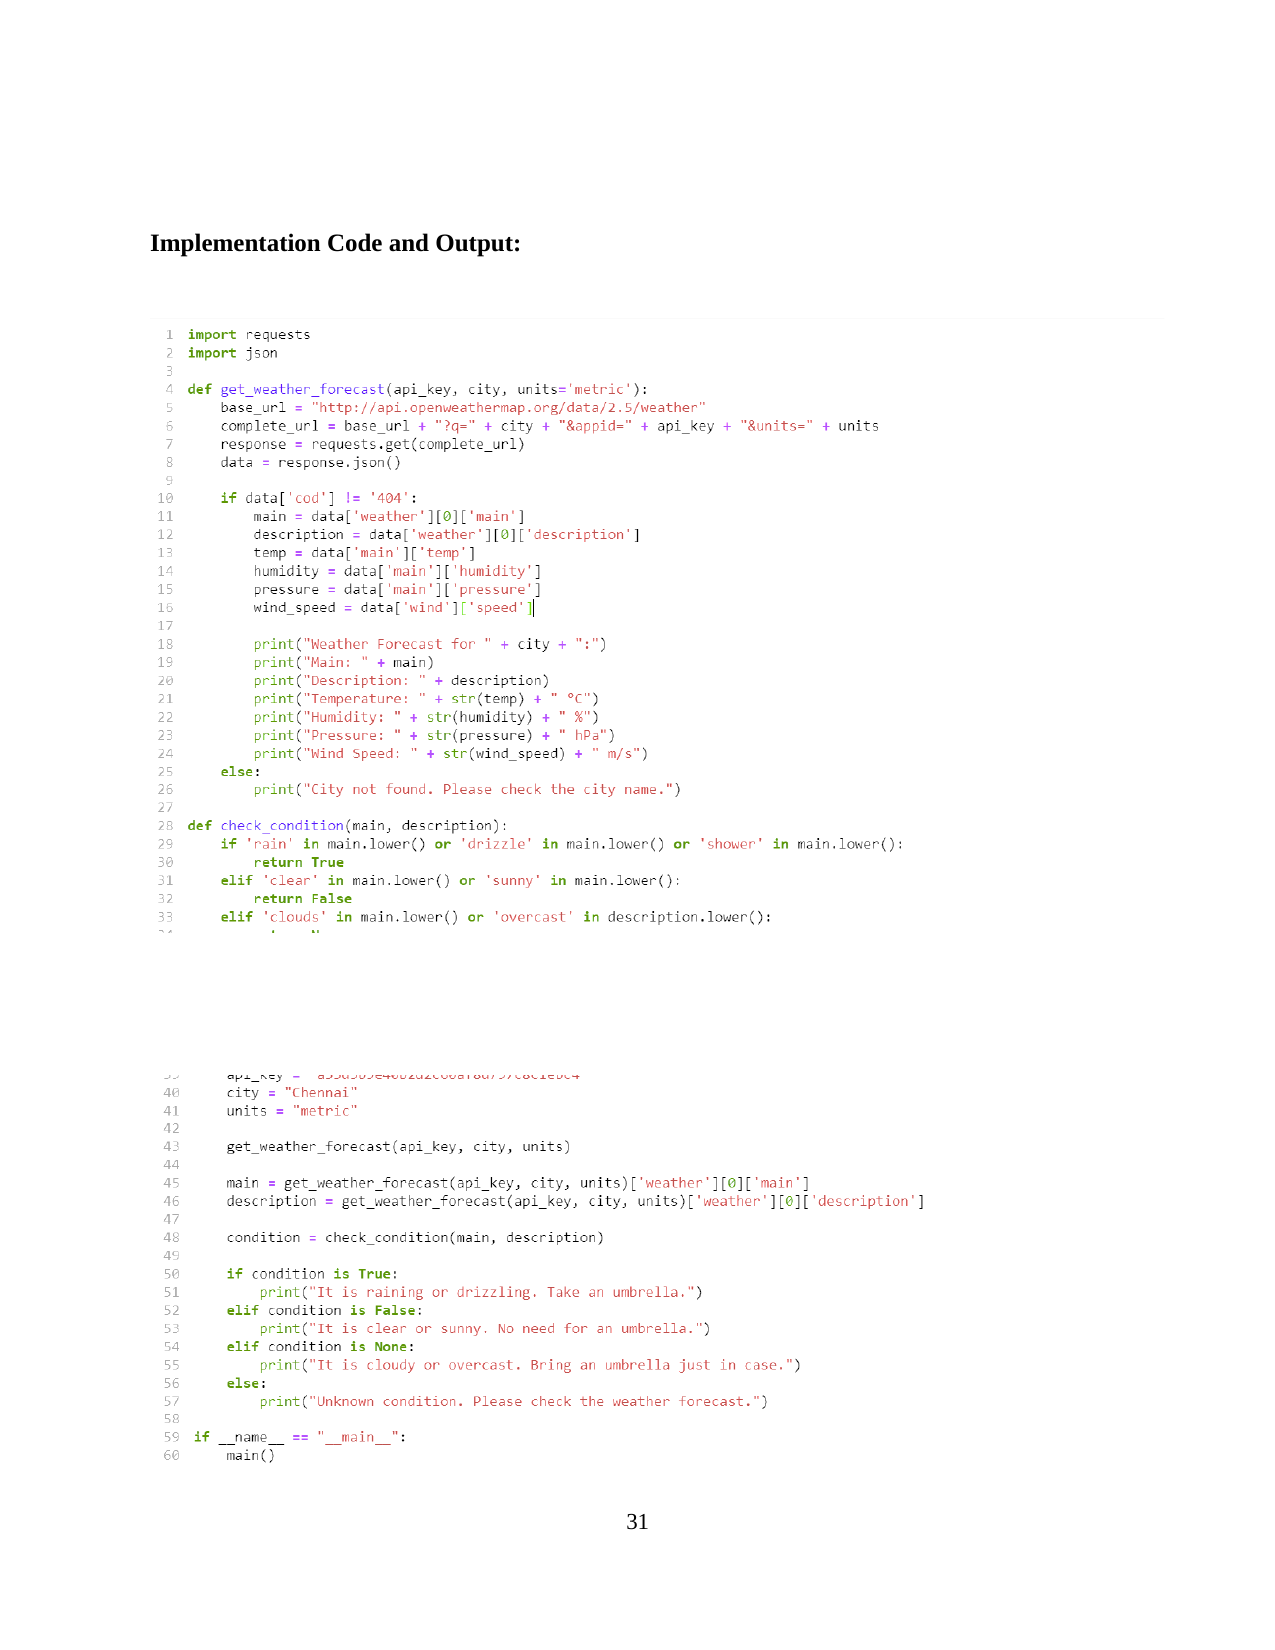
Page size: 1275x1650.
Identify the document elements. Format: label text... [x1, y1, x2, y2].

picture [150, 1075, 1165, 1483]
text Implementation Code and Output: [150, 228, 1125, 257]
picture [150, 310, 1165, 933]
